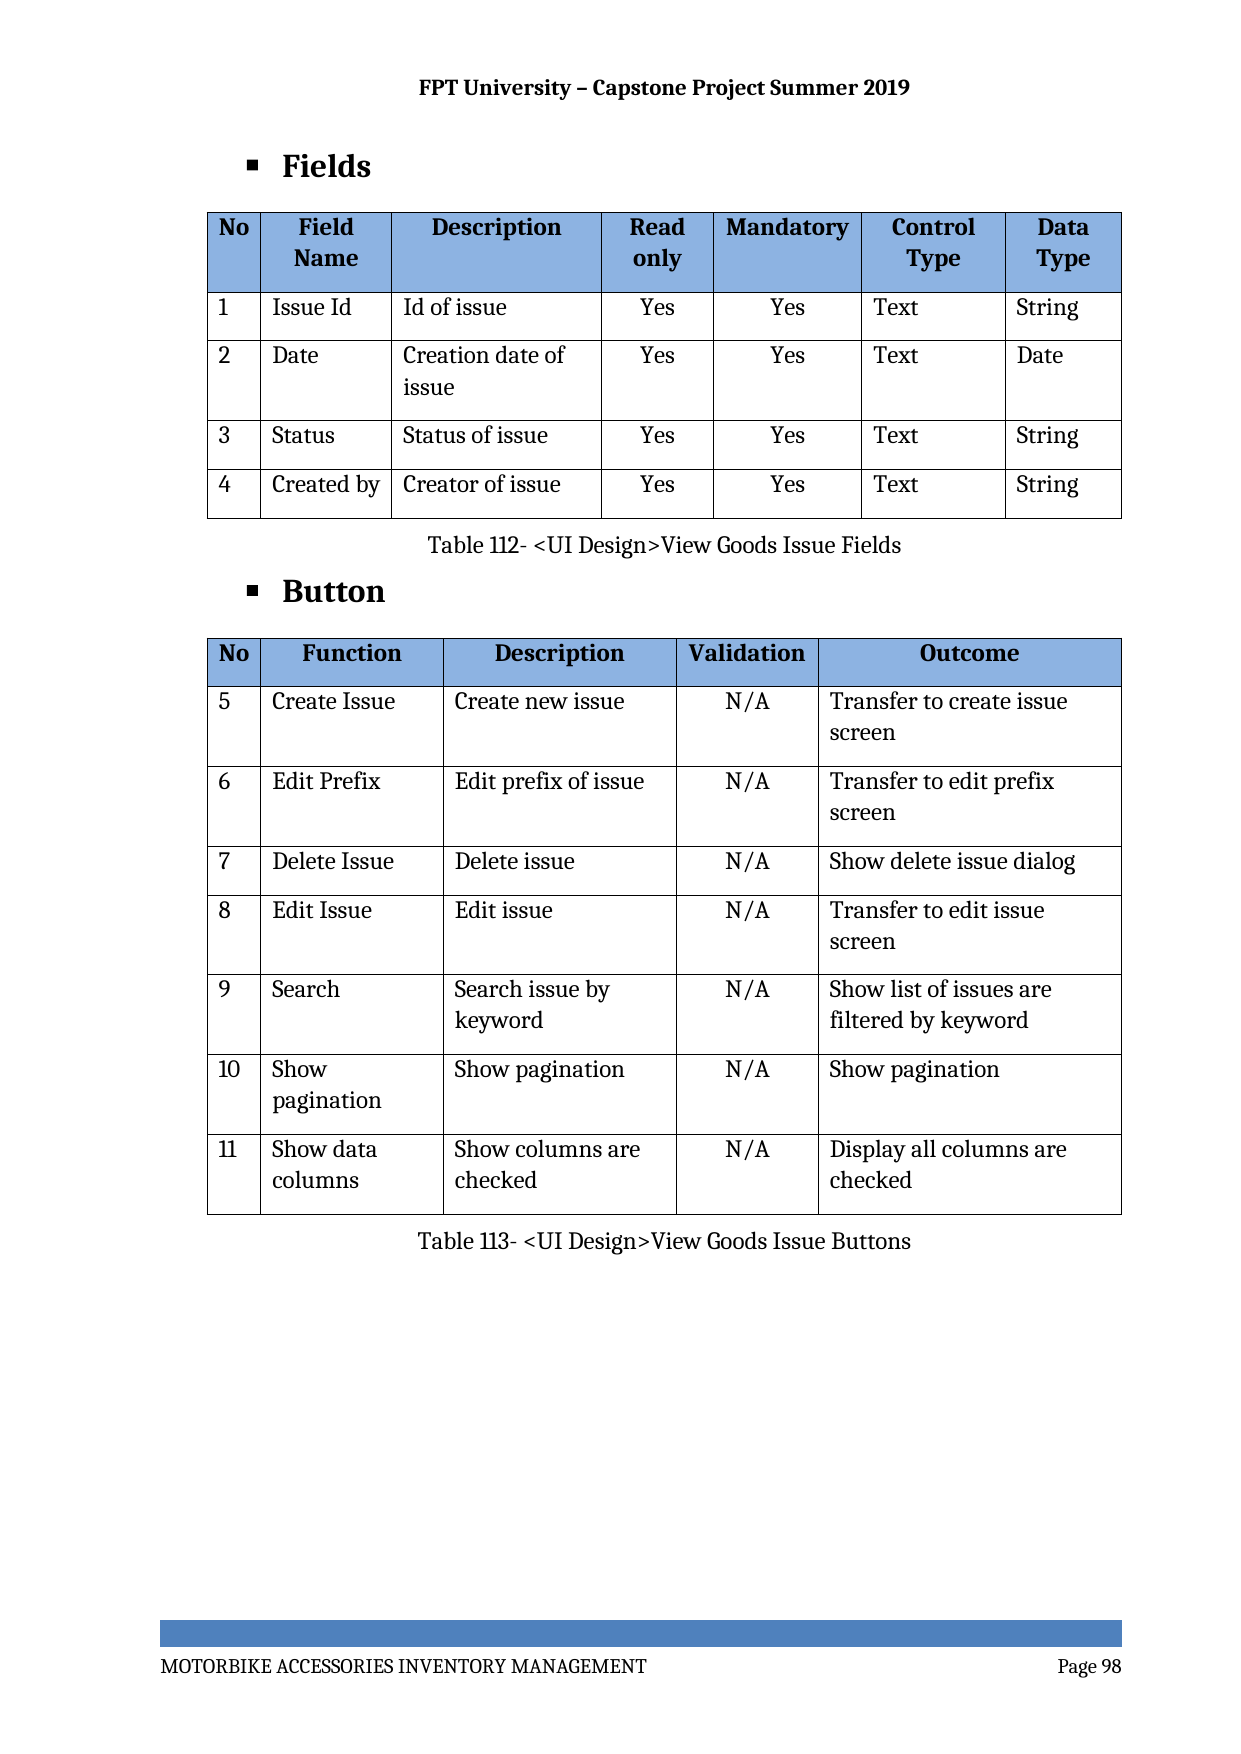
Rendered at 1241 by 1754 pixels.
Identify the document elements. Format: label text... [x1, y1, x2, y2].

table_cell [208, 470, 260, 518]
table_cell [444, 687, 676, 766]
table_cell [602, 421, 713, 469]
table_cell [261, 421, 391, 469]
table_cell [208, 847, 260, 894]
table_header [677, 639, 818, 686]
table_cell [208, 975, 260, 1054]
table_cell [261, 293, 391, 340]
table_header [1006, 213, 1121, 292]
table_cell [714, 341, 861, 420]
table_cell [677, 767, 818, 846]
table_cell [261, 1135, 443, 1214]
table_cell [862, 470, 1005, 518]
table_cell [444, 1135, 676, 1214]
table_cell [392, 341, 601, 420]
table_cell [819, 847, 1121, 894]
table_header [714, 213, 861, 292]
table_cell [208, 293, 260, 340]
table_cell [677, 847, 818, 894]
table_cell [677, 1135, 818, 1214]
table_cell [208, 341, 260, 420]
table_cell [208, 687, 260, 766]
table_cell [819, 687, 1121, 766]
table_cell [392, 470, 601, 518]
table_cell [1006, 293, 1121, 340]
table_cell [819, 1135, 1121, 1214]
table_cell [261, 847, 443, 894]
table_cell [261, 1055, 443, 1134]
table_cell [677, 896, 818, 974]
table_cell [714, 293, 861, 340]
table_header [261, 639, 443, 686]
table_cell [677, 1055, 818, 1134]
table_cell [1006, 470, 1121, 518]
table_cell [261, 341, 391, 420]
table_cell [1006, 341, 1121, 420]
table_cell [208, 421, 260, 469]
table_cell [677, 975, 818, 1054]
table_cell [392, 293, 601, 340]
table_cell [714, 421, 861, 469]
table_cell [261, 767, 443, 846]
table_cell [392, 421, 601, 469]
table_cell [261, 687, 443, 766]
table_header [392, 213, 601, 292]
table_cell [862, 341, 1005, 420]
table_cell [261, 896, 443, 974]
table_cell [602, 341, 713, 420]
list Fields [244, 147, 1122, 185]
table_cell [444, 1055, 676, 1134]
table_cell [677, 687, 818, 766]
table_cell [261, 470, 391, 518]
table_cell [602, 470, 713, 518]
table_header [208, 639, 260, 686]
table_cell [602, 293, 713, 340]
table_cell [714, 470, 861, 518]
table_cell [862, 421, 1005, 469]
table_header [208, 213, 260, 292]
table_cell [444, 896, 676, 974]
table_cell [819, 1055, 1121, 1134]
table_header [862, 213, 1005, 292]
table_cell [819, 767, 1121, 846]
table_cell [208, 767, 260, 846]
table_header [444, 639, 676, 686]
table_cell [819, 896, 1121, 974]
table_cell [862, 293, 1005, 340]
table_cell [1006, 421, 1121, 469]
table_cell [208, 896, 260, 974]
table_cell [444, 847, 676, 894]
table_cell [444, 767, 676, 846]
list Button [244, 572, 1122, 611]
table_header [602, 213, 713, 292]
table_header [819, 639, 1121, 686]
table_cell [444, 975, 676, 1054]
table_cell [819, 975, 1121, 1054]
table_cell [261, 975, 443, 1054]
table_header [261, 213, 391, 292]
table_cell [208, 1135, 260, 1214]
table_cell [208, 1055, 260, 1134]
